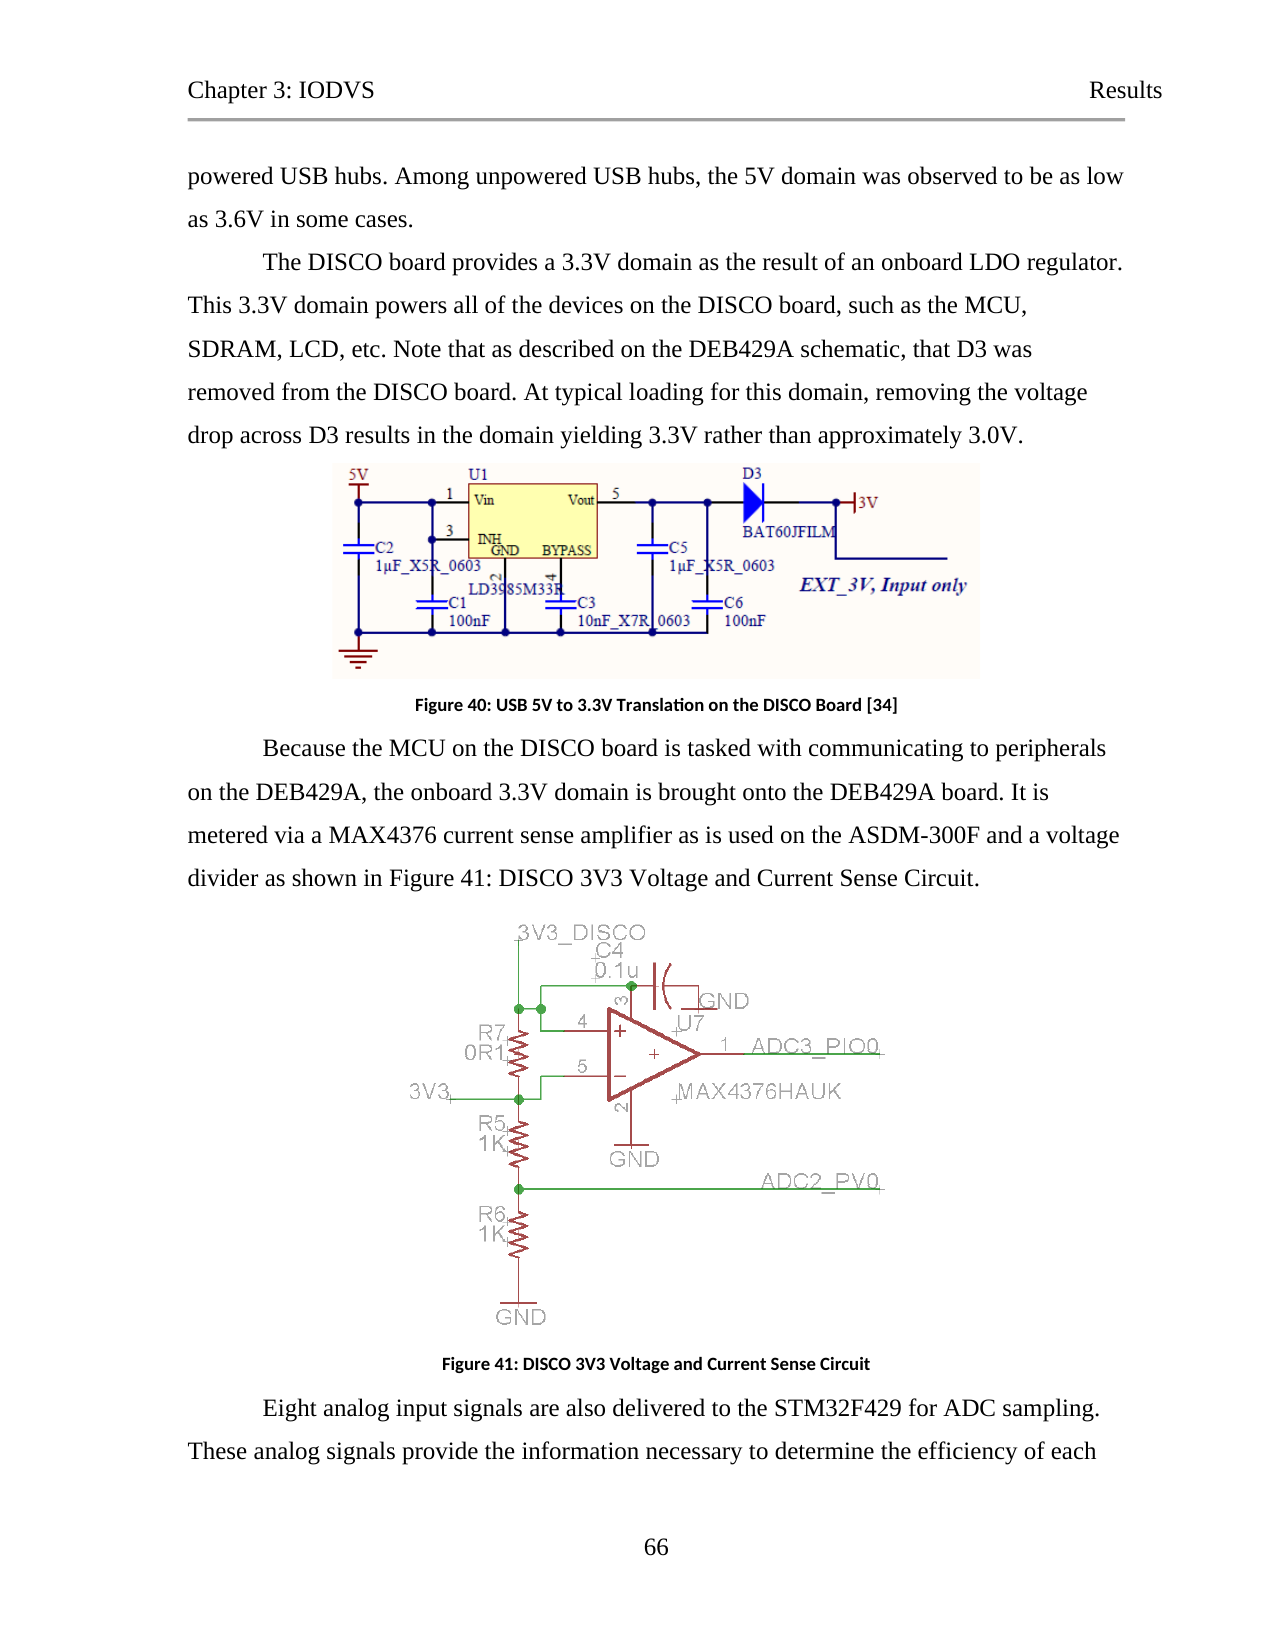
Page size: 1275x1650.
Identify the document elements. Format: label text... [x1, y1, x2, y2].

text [187, 1393, 1125, 1465]
picture [407, 906, 906, 1338]
text Figure 41: DISCO 3V3 Voltage and Current Sense Circuit [187, 1352, 1125, 1375]
text Figure 40: USB 5V to 3.3V Translation on the DISCO Board [187, 693, 1125, 716]
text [187, 161, 1125, 233]
picture [332, 463, 981, 679]
text The DISCO board provides a 3.3V domain as the result of an onboard LDO regulator. This 3.3V domain powers all of the devices on the DISCO board, such as the MCU, SDRAM, LCD, etc. Note that as described on the DEB429A schematic, that D3 was removed from the DISCO board. At typical loading for this domain, removing the voltage drop across D3 results in the domain yielding 3.3V rather than approximately 3.0V. [187, 247, 1125, 449]
text Because the MCU on the DISCO board is tasked with communicating to peripherals on the DEB429A, the onboard 3.3V domain is brought onto the DEB429A board. It is metered via a MAX4376 current sense amplifier as is used on the ASDM-300F and a voltage divider as shown in Figure 41: DISCO 3V3 Voltage and Current Sense Circuit. [187, 733, 1125, 892]
